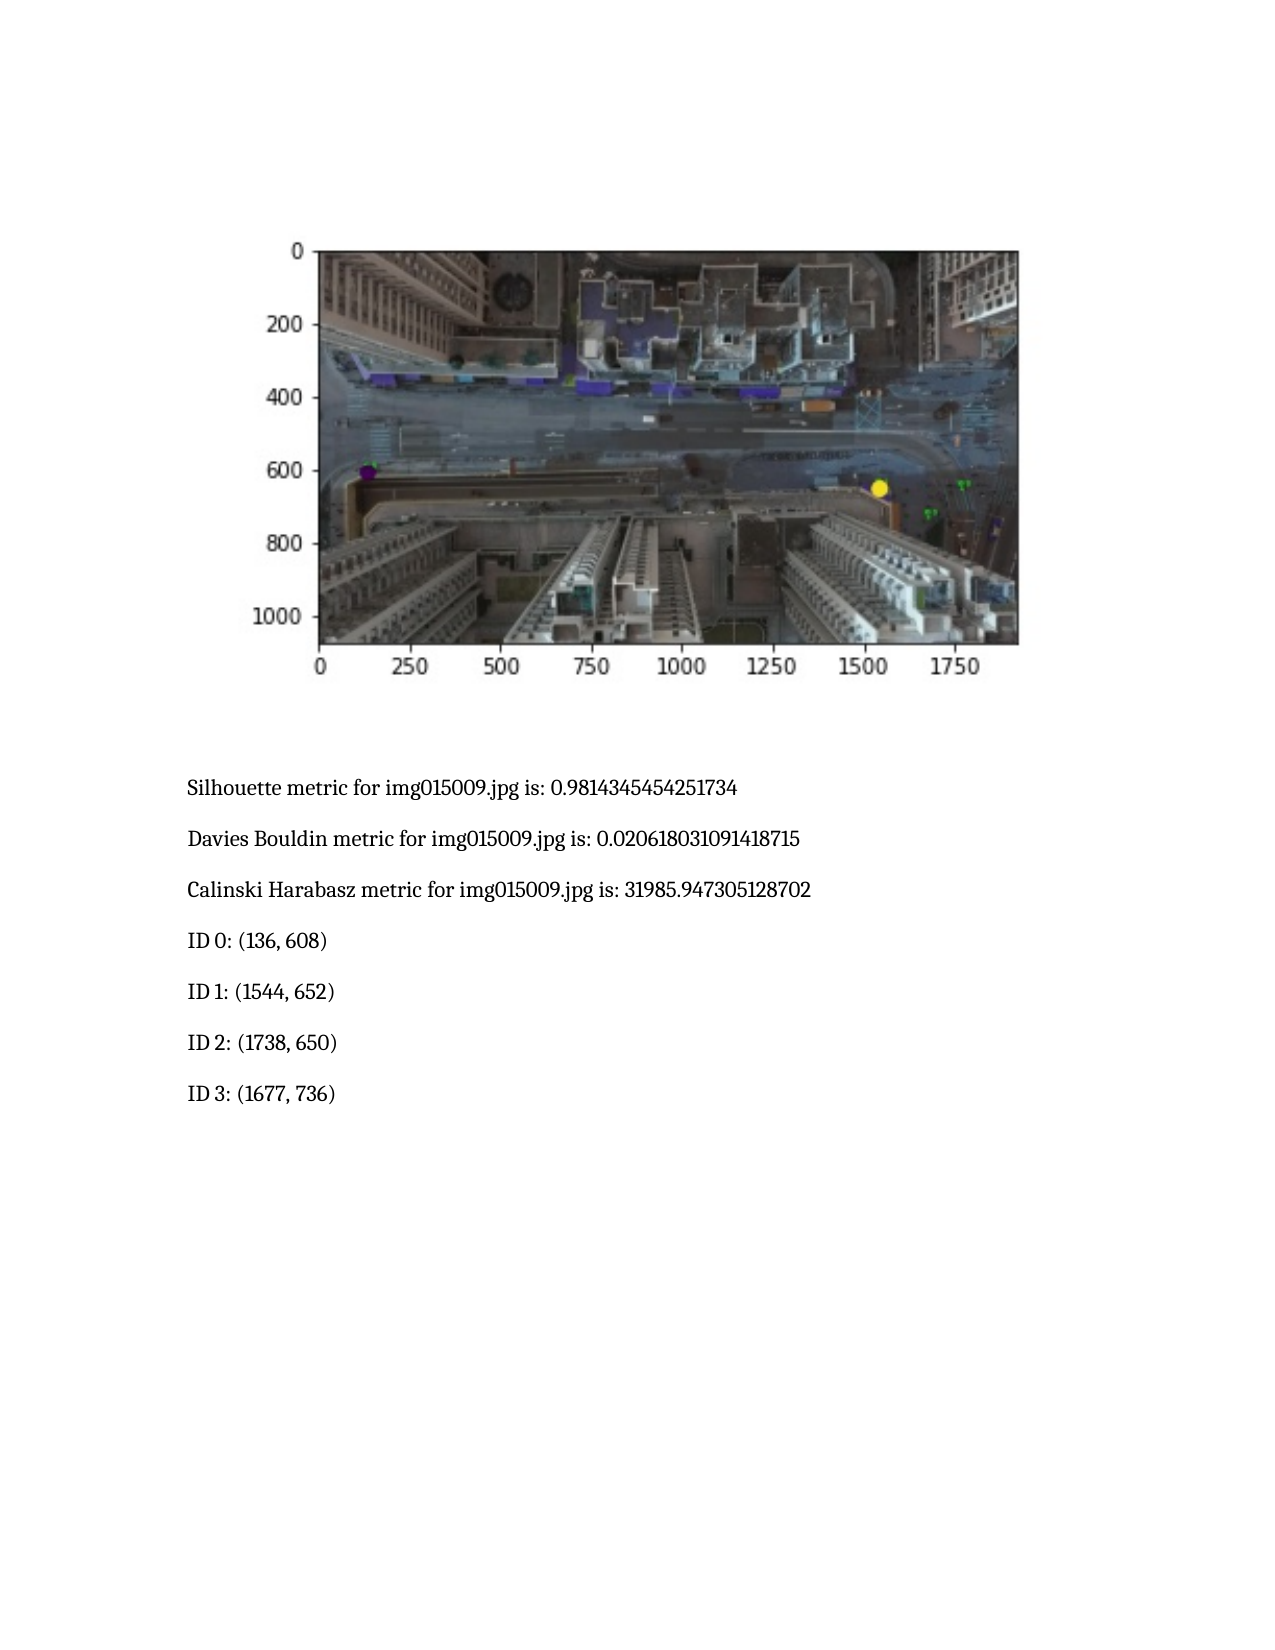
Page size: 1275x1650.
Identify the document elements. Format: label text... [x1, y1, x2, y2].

text ID 2: (1738, 650) [187, 1030, 1087, 1056]
text ID 3: (1677, 736) [187, 1081, 1087, 1107]
text ID 1: (1544, 652) [187, 979, 1087, 1005]
text ID 0: (136, 608) [187, 928, 1087, 954]
picture [206, 150, 1107, 750]
text Calinski Harabasz metric for img015009.jpg is: 31985.947305128702 [187, 877, 1087, 903]
text Silhouette metric for img015009.jpg is: 0.9814345454251734 [187, 775, 1087, 801]
text Davies Bouldin metric for img015009.jpg is: 0.020618031091418715 [187, 826, 1087, 852]
